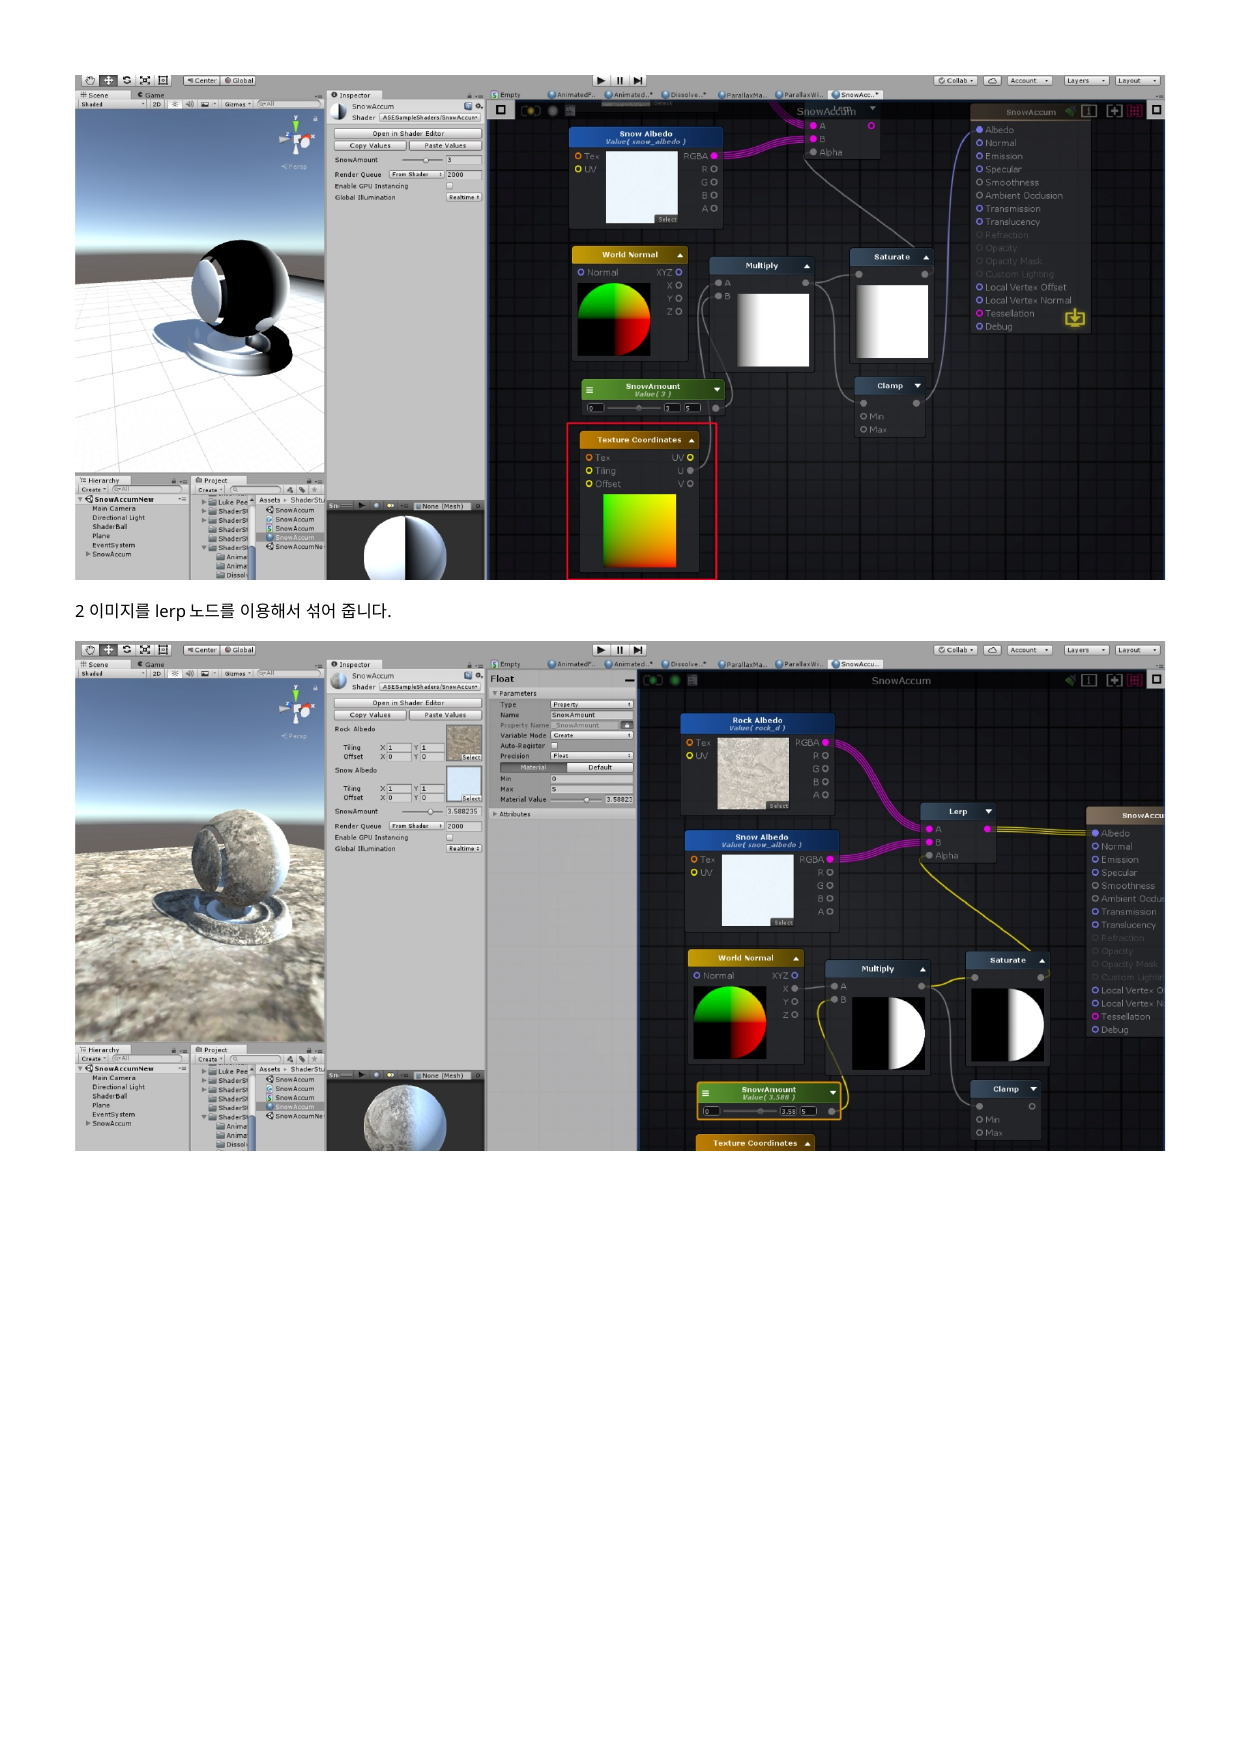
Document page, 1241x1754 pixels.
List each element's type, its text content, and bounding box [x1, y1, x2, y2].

text 2 이미지를 lerp노드를 이용해서 섞어 줍니다. [75, 598, 1165, 622]
picture [75, 641, 1166, 1151]
picture [75, 75, 1166, 580]
